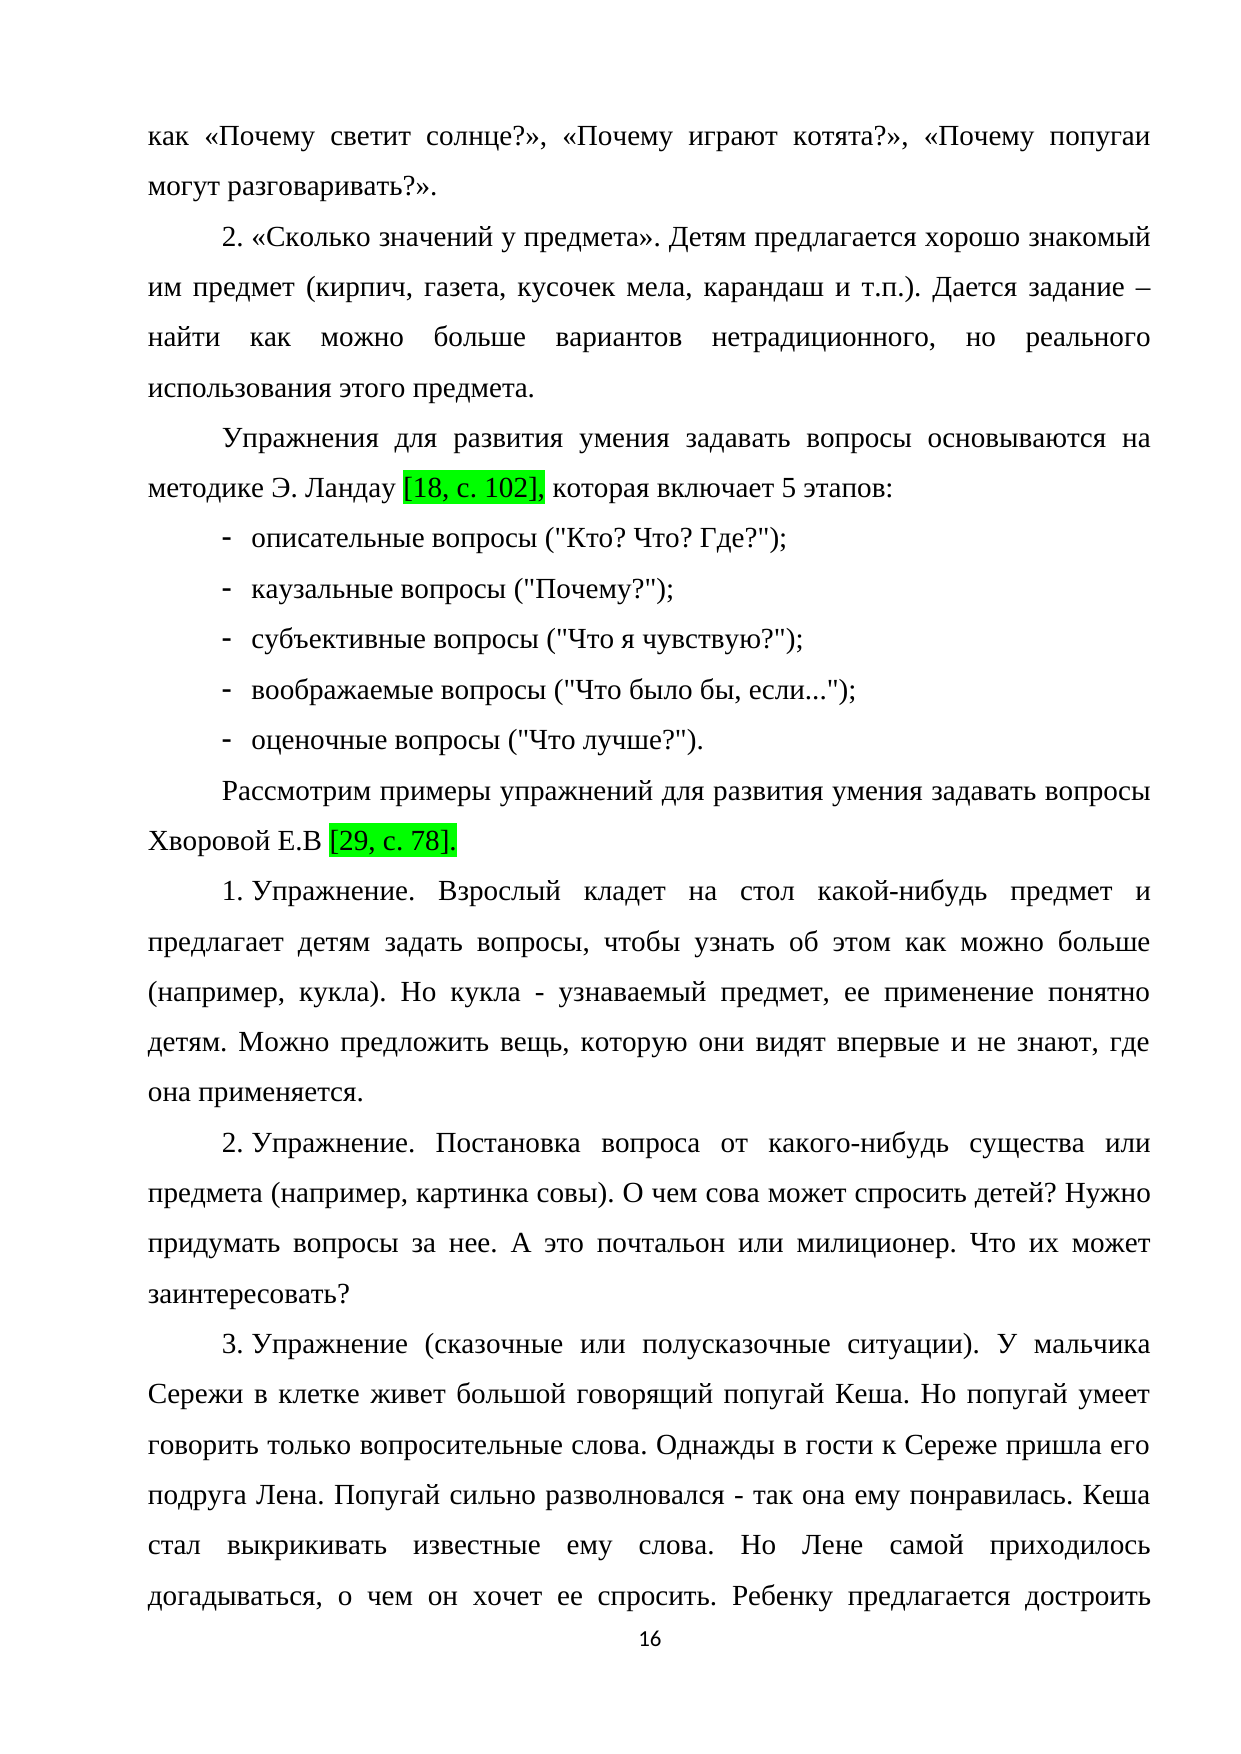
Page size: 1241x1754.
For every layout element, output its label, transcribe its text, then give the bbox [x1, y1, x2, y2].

list Упражнение. Взрослый кладет на стол какой-нибудь предмет и предлагает детям задать вопросы, чтобы узнать об этом как можно больше (например, кукла). Но кукла - узнаваемый предмет, ее применение понятно детям. Можно предложить вещь, которую они видят впервые и не знают, где она применяется. [148, 873, 1152, 1108]
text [148, 118, 1152, 202]
list «Сколько значений у предмета». Детям предлагается хорошо знакомый им предмет (кирпич, газета, кусочек мела, карандаш и т.п.). Дается задание – найти как можно больше вариантов нетрадиционного, но реального использования этого предмета. [148, 219, 1152, 403]
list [148, 1326, 1152, 1611]
list Упражнение. Постановка вопроса от какого-нибудь существа или предмета (например, картинка совы). О чем сова может спросить детей? Нужно придумать вопросы за нее. А это почтальон или милиционер. Что их может заинтересовать? [148, 1125, 1152, 1309]
list воображаемые вопросы ("Что было бы, если..."); [148, 672, 1152, 706]
list каузальные вопросы ("Почему?"); [148, 571, 1152, 605]
list оценочные вопросы ("Что лучше?"). [148, 722, 1152, 756]
list субъективные вопросы ("Что я чувствую?"); [148, 621, 1152, 655]
list описательные вопросы ("Кто? Что? Где?"); [148, 521, 1152, 554]
text Рассмотрим примеры упражнений для развития умения задавать вопросы Хворовой Е.В [29, с. 78]. [148, 773, 1152, 857]
text Упражнения для развития умения задавать вопросы основываются на методике Э. Ландау [18, с. 102], которая включает 5 этапов: [148, 420, 1152, 504]
